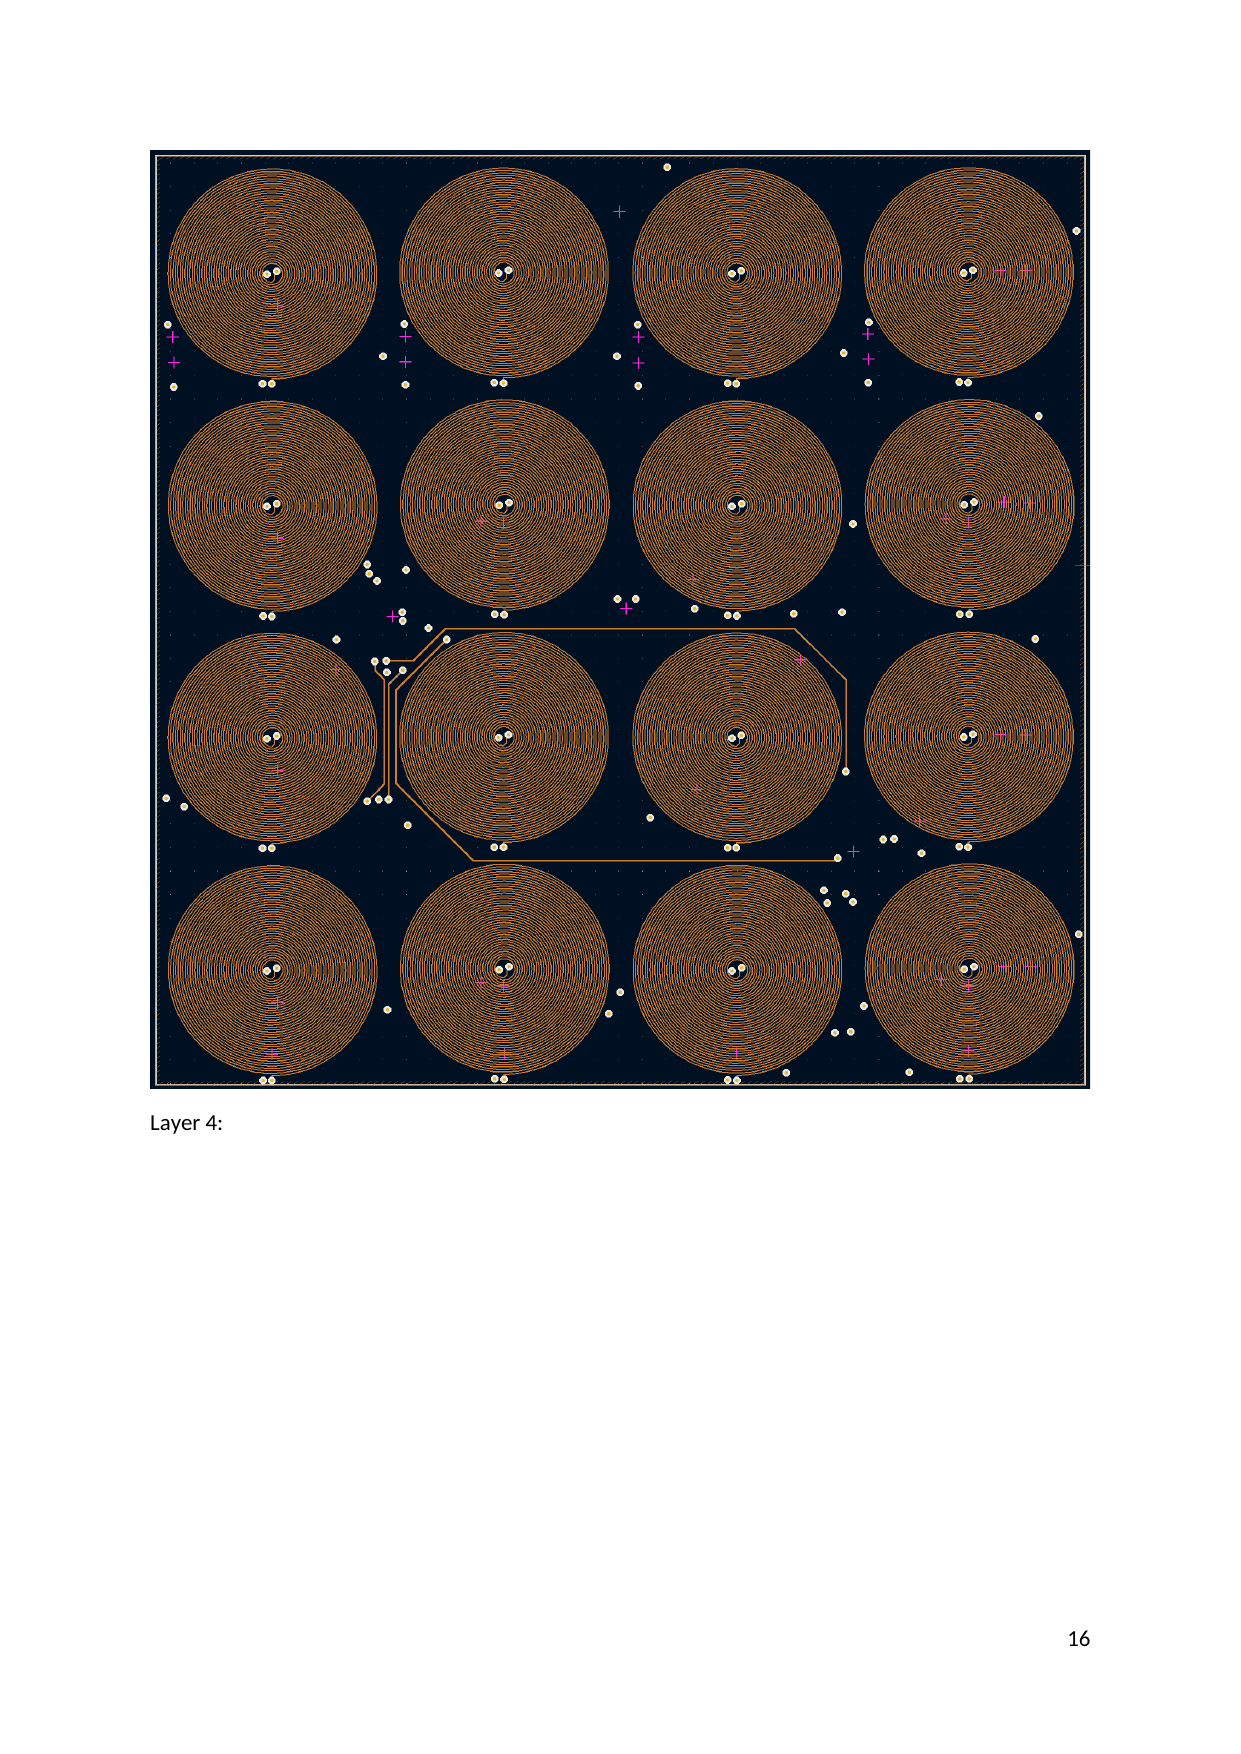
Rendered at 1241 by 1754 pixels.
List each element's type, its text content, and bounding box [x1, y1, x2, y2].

text Layer 4: [150, 1108, 1090, 1136]
picture [150, 150, 1091, 1089]
